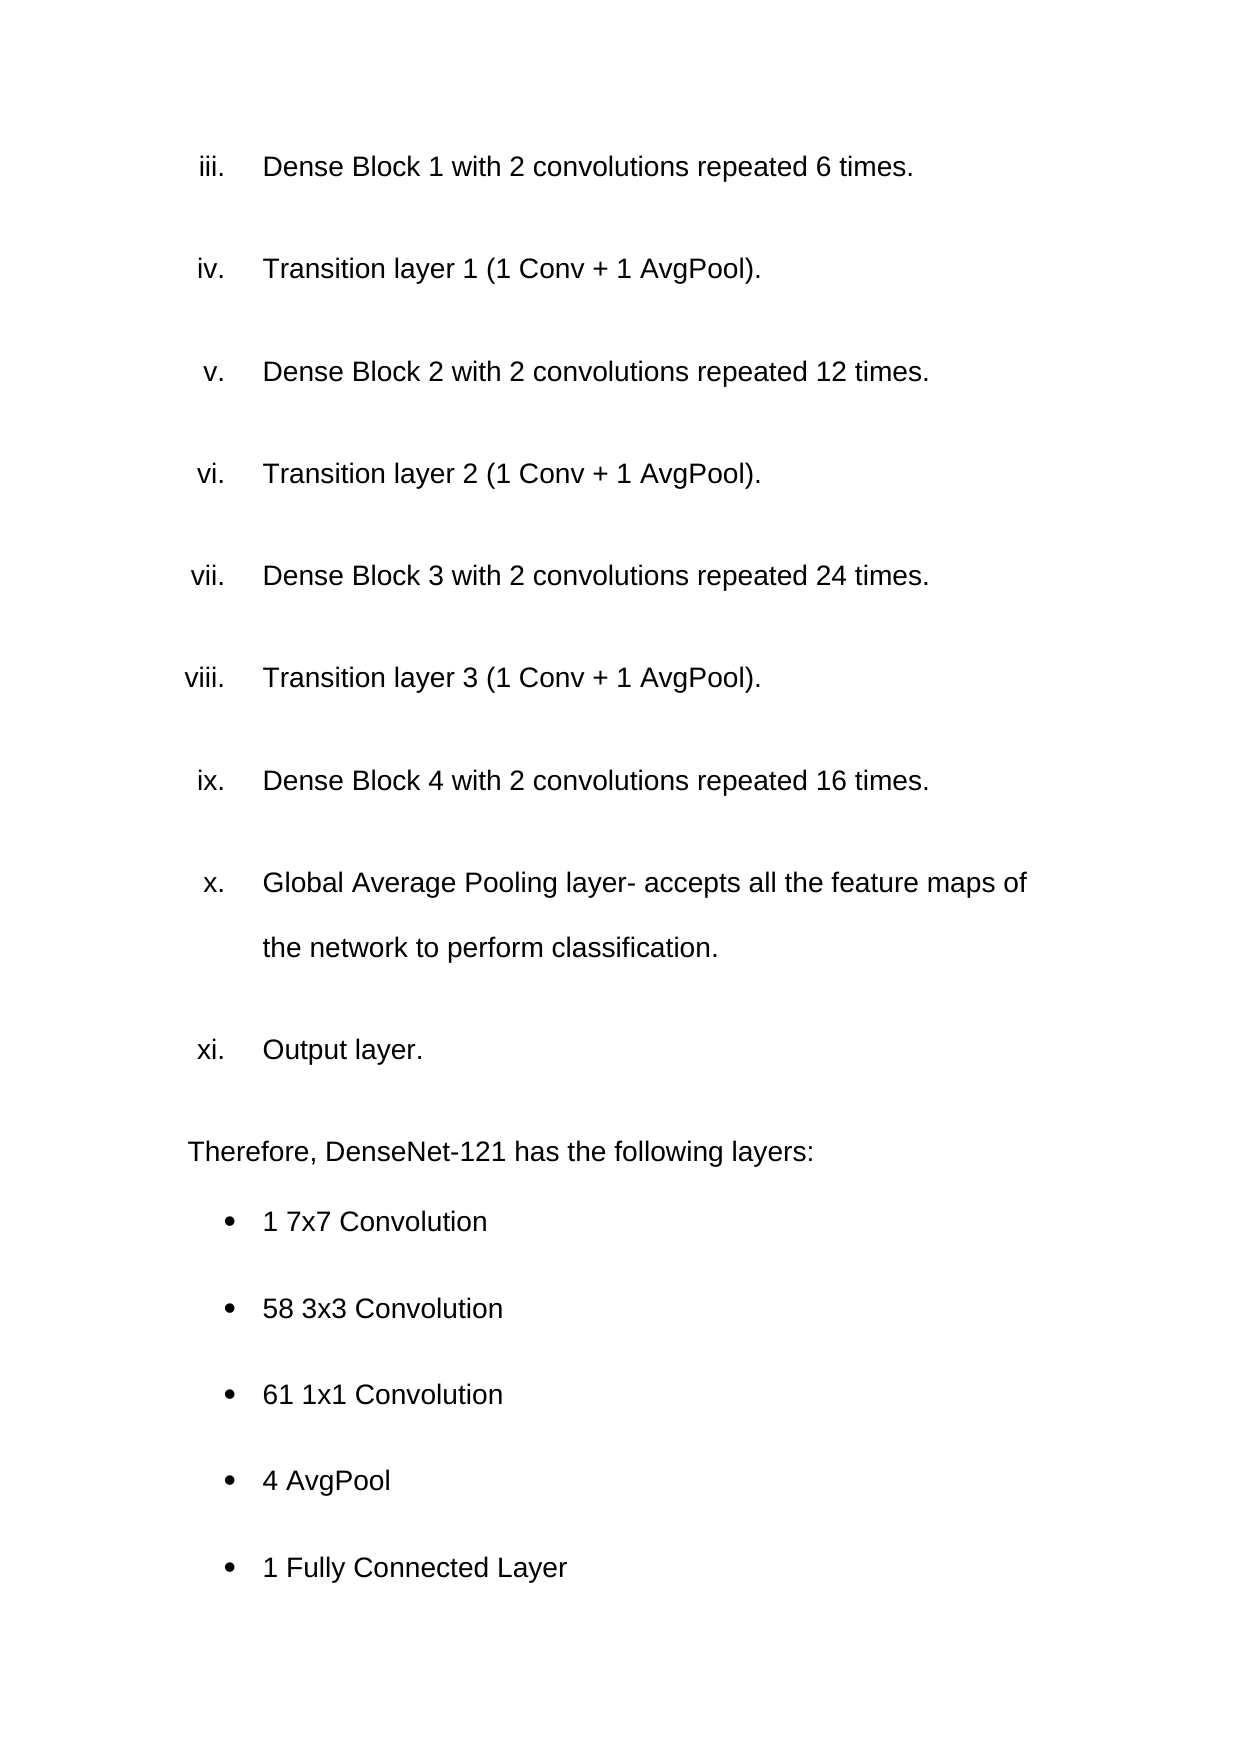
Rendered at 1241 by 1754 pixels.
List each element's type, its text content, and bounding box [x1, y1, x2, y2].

list 61 1x1 Convolution [225, 1378, 1053, 1411]
list Dense Block 4 with 2 convolutions repeated 16 times. [225, 764, 1053, 796]
list 4 AvgPool [225, 1464, 1053, 1497]
list Transition layer 3 (1 Conv + 1 AvgPool). [225, 661, 1053, 694]
list Dense Block 3 with 2 convolutions repeated 24 times. [225, 559, 1053, 592]
list Dense Block 2 with 2 convolutions repeated 12 times. [225, 354, 1053, 387]
list Output layer. [225, 1033, 1053, 1066]
list Dense Block 1 with 2 convolutions repeated 6 times. [225, 150, 1053, 182]
list Global Average Pooling layer- accepts all the feature maps of the network to perform classification. [225, 866, 1053, 963]
list 1 Fully Connected Layer [225, 1551, 1053, 1583]
text Therefore, DenseNet-121 has the following layers: [187, 1135, 1053, 1168]
list Transition layer 1 (1 Conv + 1 AvgPool). [225, 252, 1053, 285]
list Transition layer 2 (1 Conv + 1 AvgPool). [225, 457, 1053, 489]
list 58 3x3 Convolution [225, 1292, 1053, 1324]
list 1 7x7 Convolution [225, 1205, 1053, 1238]
